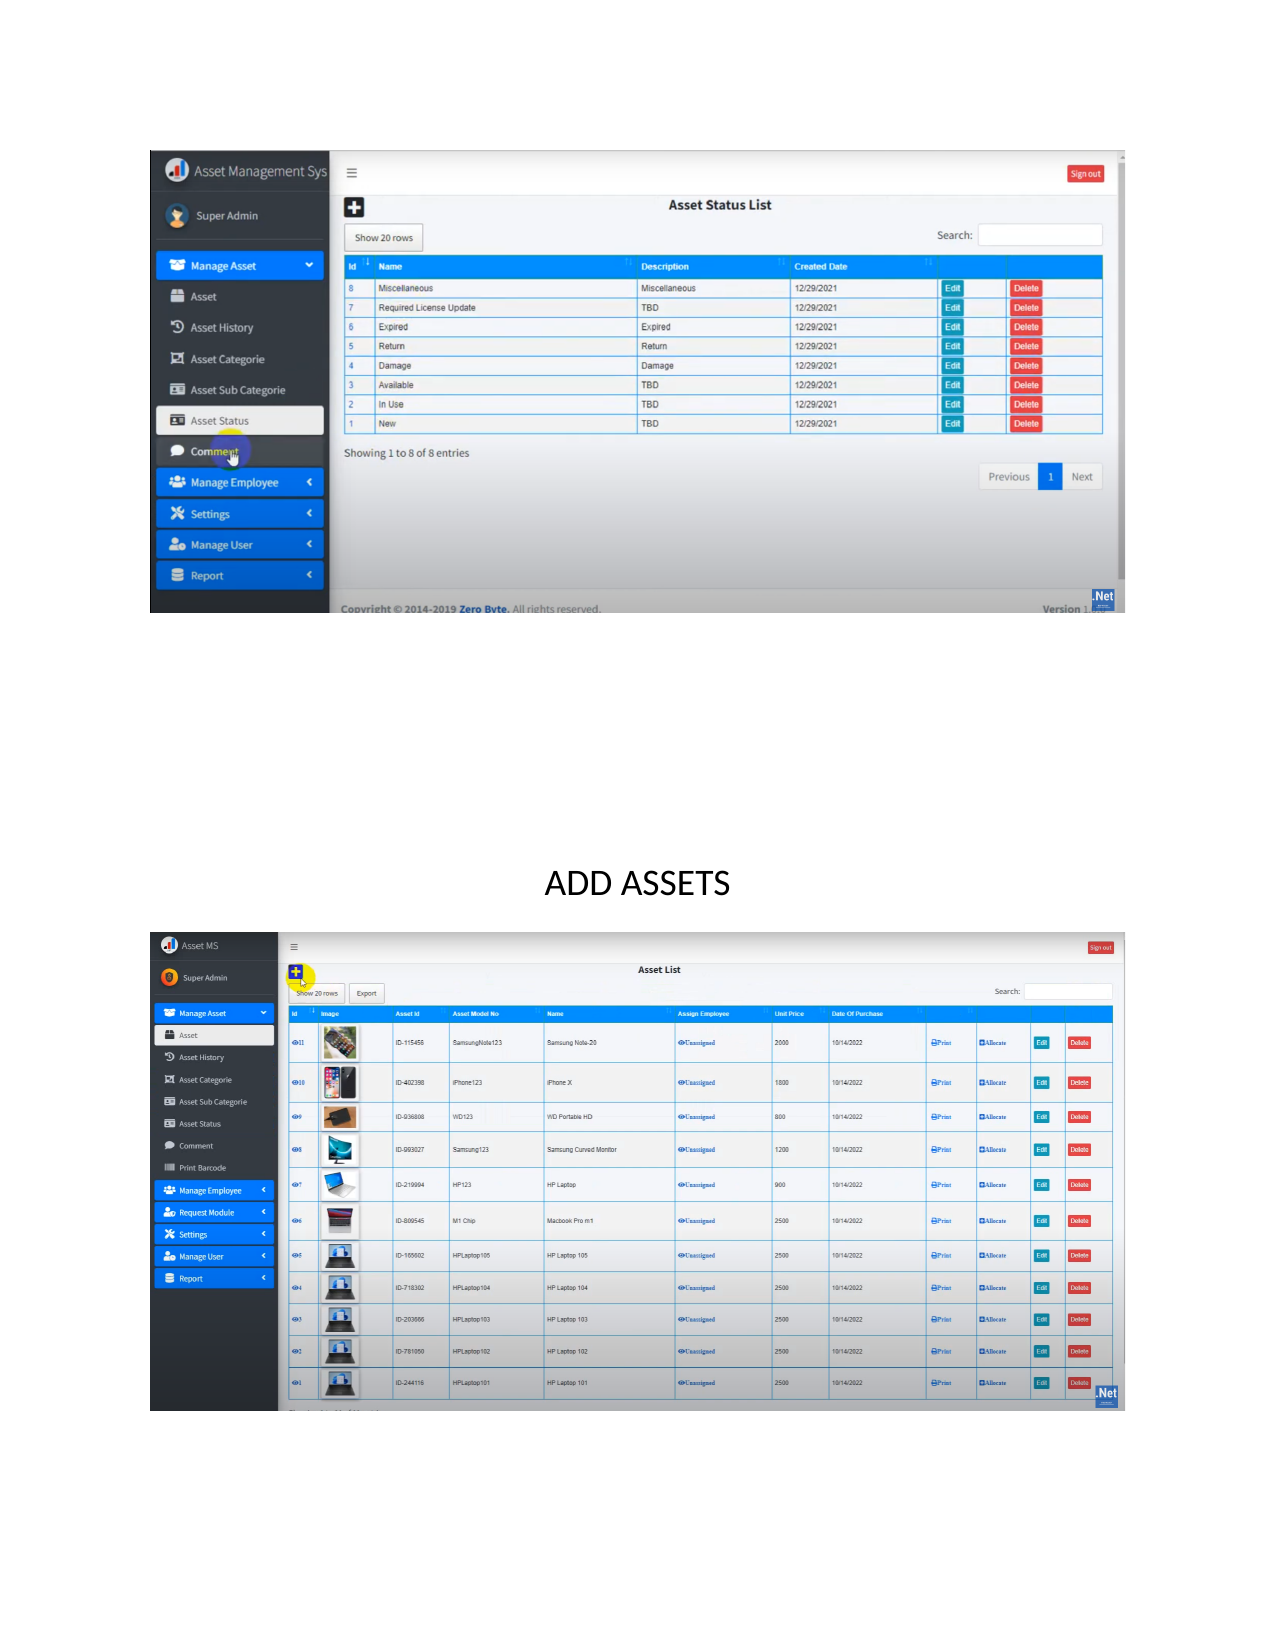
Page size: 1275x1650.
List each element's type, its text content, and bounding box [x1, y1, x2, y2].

picture [150, 932, 1125, 1411]
text ADD ASSETS [150, 858, 1125, 904]
picture [150, 150, 1125, 613]
